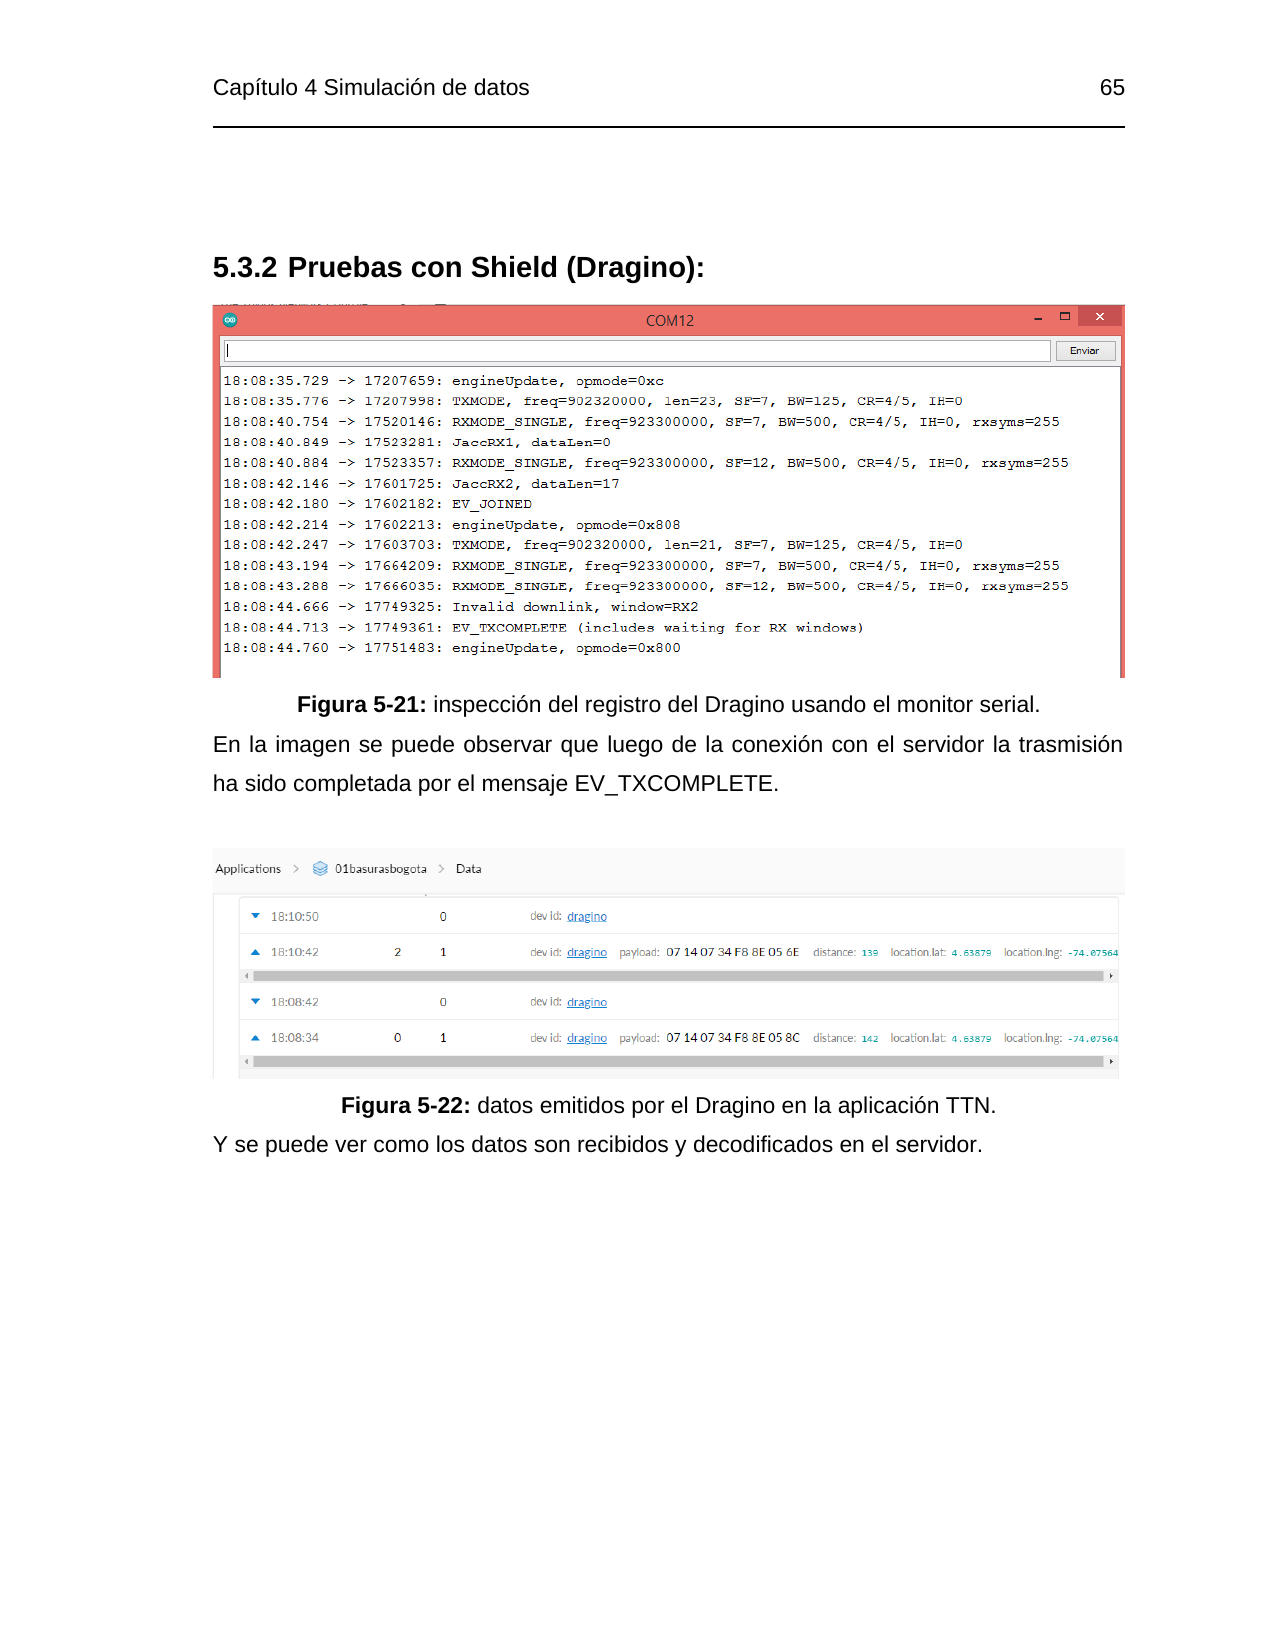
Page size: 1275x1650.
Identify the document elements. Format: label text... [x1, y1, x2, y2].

picture [212, 848, 1125, 1079]
list Figura 5-22: datos emitidos por el Dragino en la aplicación TTN. [213, 1092, 1125, 1118]
list En la imagen se puede observar que luego de la conexión con el servidor la trasmisión ha sido completada por el mensaje EV_TXCOMPLETE. [213, 731, 1125, 796]
subtitle Pruebas con Shield (Dragino): [213, 250, 1125, 284]
list Figura 5-21: inspección del registro del Dragino usando el monitor serial. [213, 691, 1125, 717]
list Y se puede ver como los datos son recibidos y decodificados en el servidor. [213, 1131, 1125, 1157]
picture [212, 304, 1125, 678]
